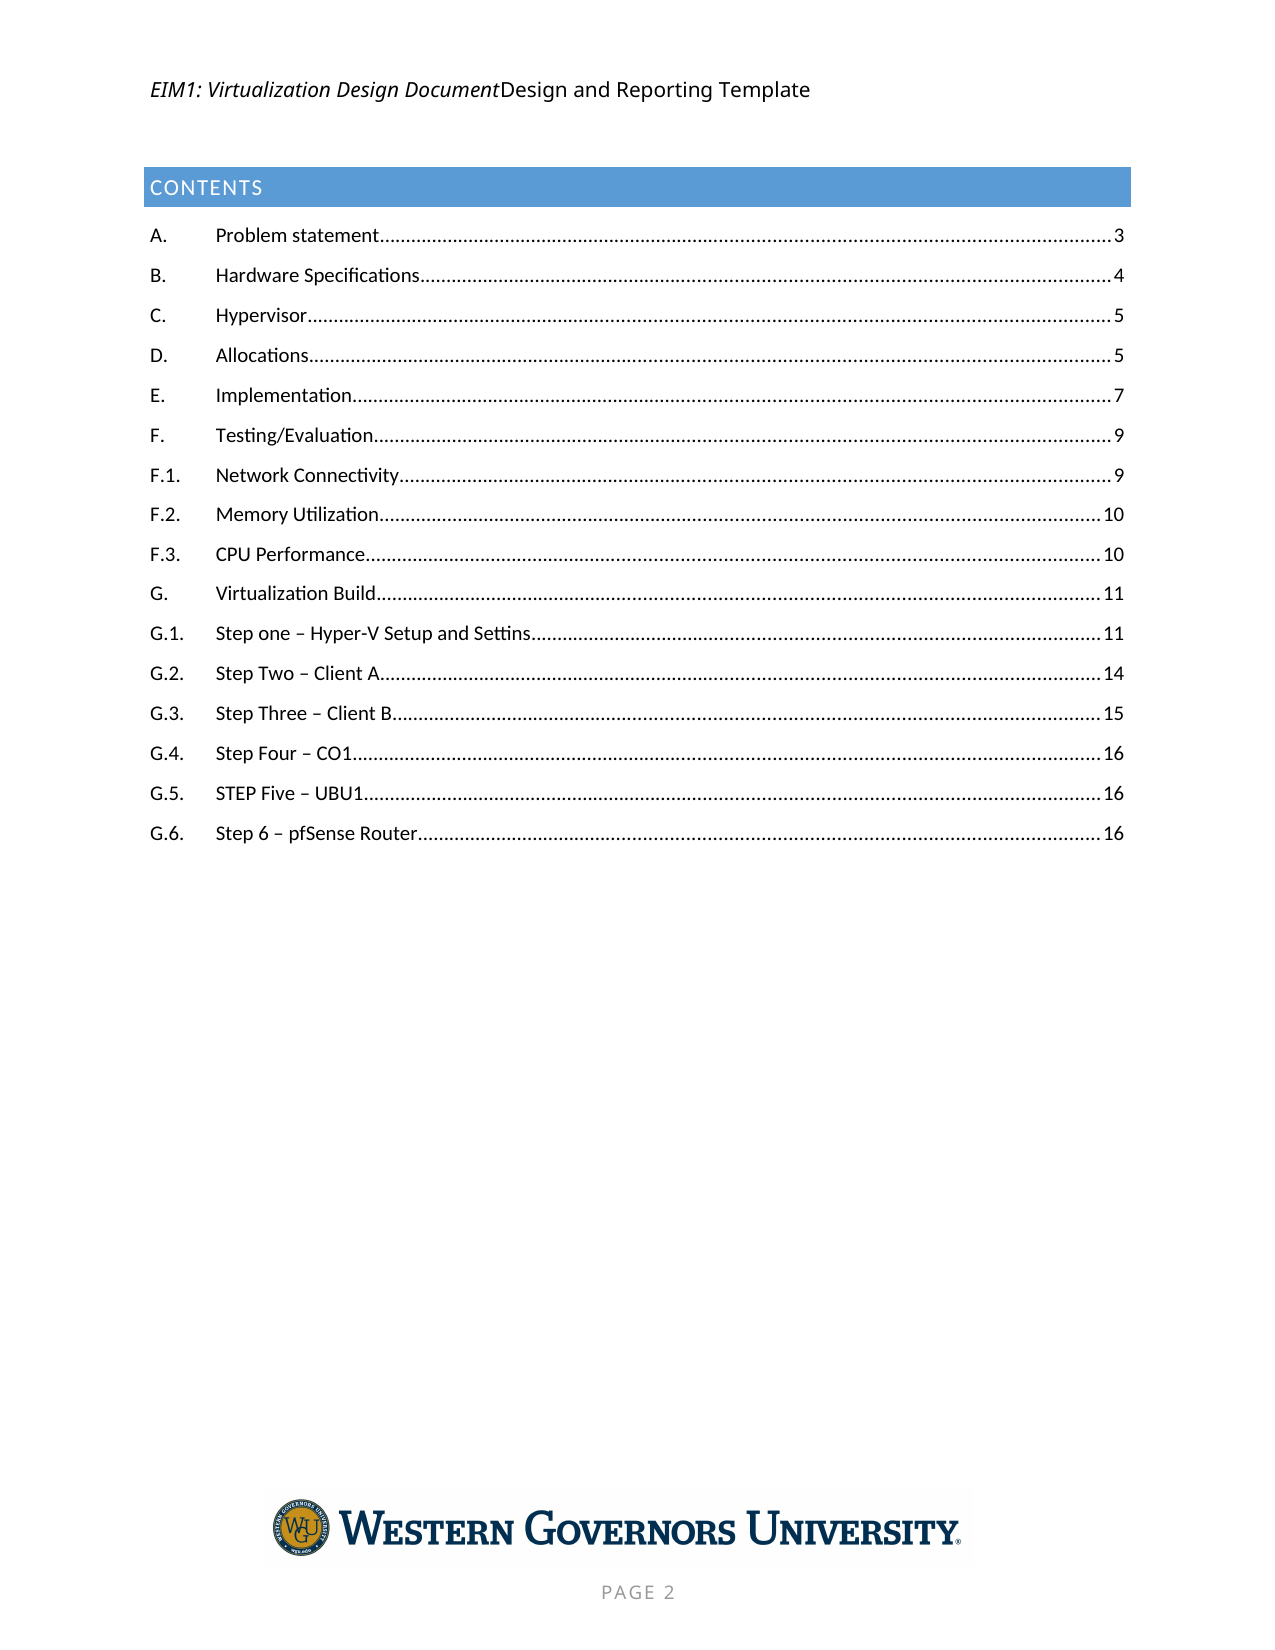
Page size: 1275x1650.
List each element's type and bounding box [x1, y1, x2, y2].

picture [263, 1488, 974, 1567]
